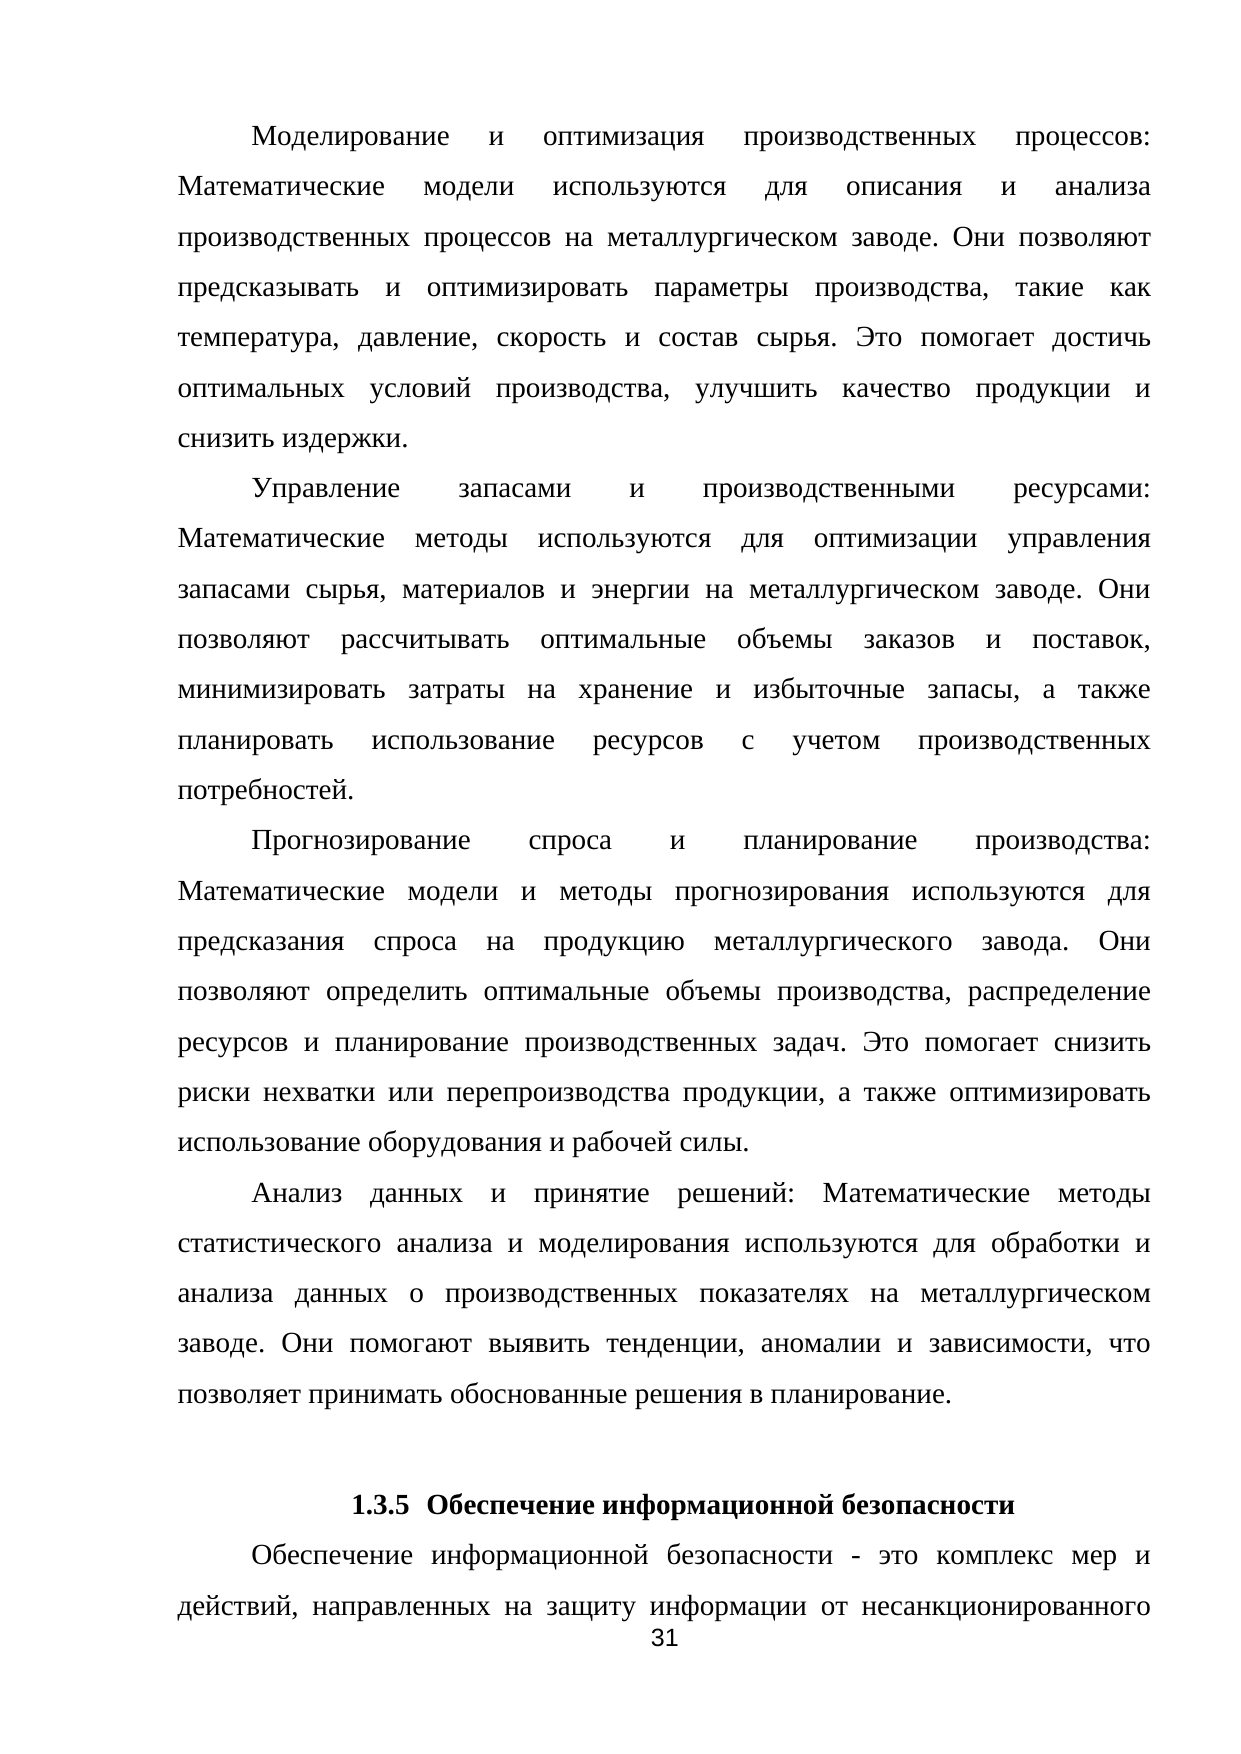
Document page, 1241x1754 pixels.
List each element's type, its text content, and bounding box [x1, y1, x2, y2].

text Анализ данных и принятие решений: Математические методы статистического анализа и моделирования используются для обработки и анализа данных о производственных показателях на металлургическом заводе. Они помогают выявить тенденции, аномалии и зависимости, что позволяет принимать обоснованные решения в планирование. [177, 1175, 1152, 1409]
text Прогнозирование спроса и планирование производства: Математические модели и методы прогнозирования используются для предсказания спроса на продукцию металлургического завода. Они позволяют определить оптимальные объемы производства, распределение ресурсов и планирование производственных задач. Это помогает снизить риски нехватки или перепроизводства продукции, а также оптимизировать использование оборудования и рабочей силы. [177, 822, 1152, 1158]
text Моделирование и оптимизация производственных процессов: Математические модели используются для описания и анализа производственных процессов на металлургическом заводе. Они позволяют предсказывать и оптимизировать параметры производства, такие как температура, давление, скорость и состав сырья. Это помогает достичь оптимальных условий производства, улучшить качество продукции и снизить издержки. [177, 118, 1152, 453]
list Обеспечение информационной безопасности [215, 1487, 1152, 1521]
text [177, 1537, 1152, 1621]
text Управление запасами и производственными ресурсами: Математические методы используются для оптимизации управления запасами сырья, материалов и энергии на металлургическом заводе. Они позволяют рассчитывать оптимальные объемы заказов и поставок, минимизировать затраты на хранение и избыточные запасы, а также планировать использование ресурсов с учетом производственных потребностей. [177, 470, 1152, 806]
